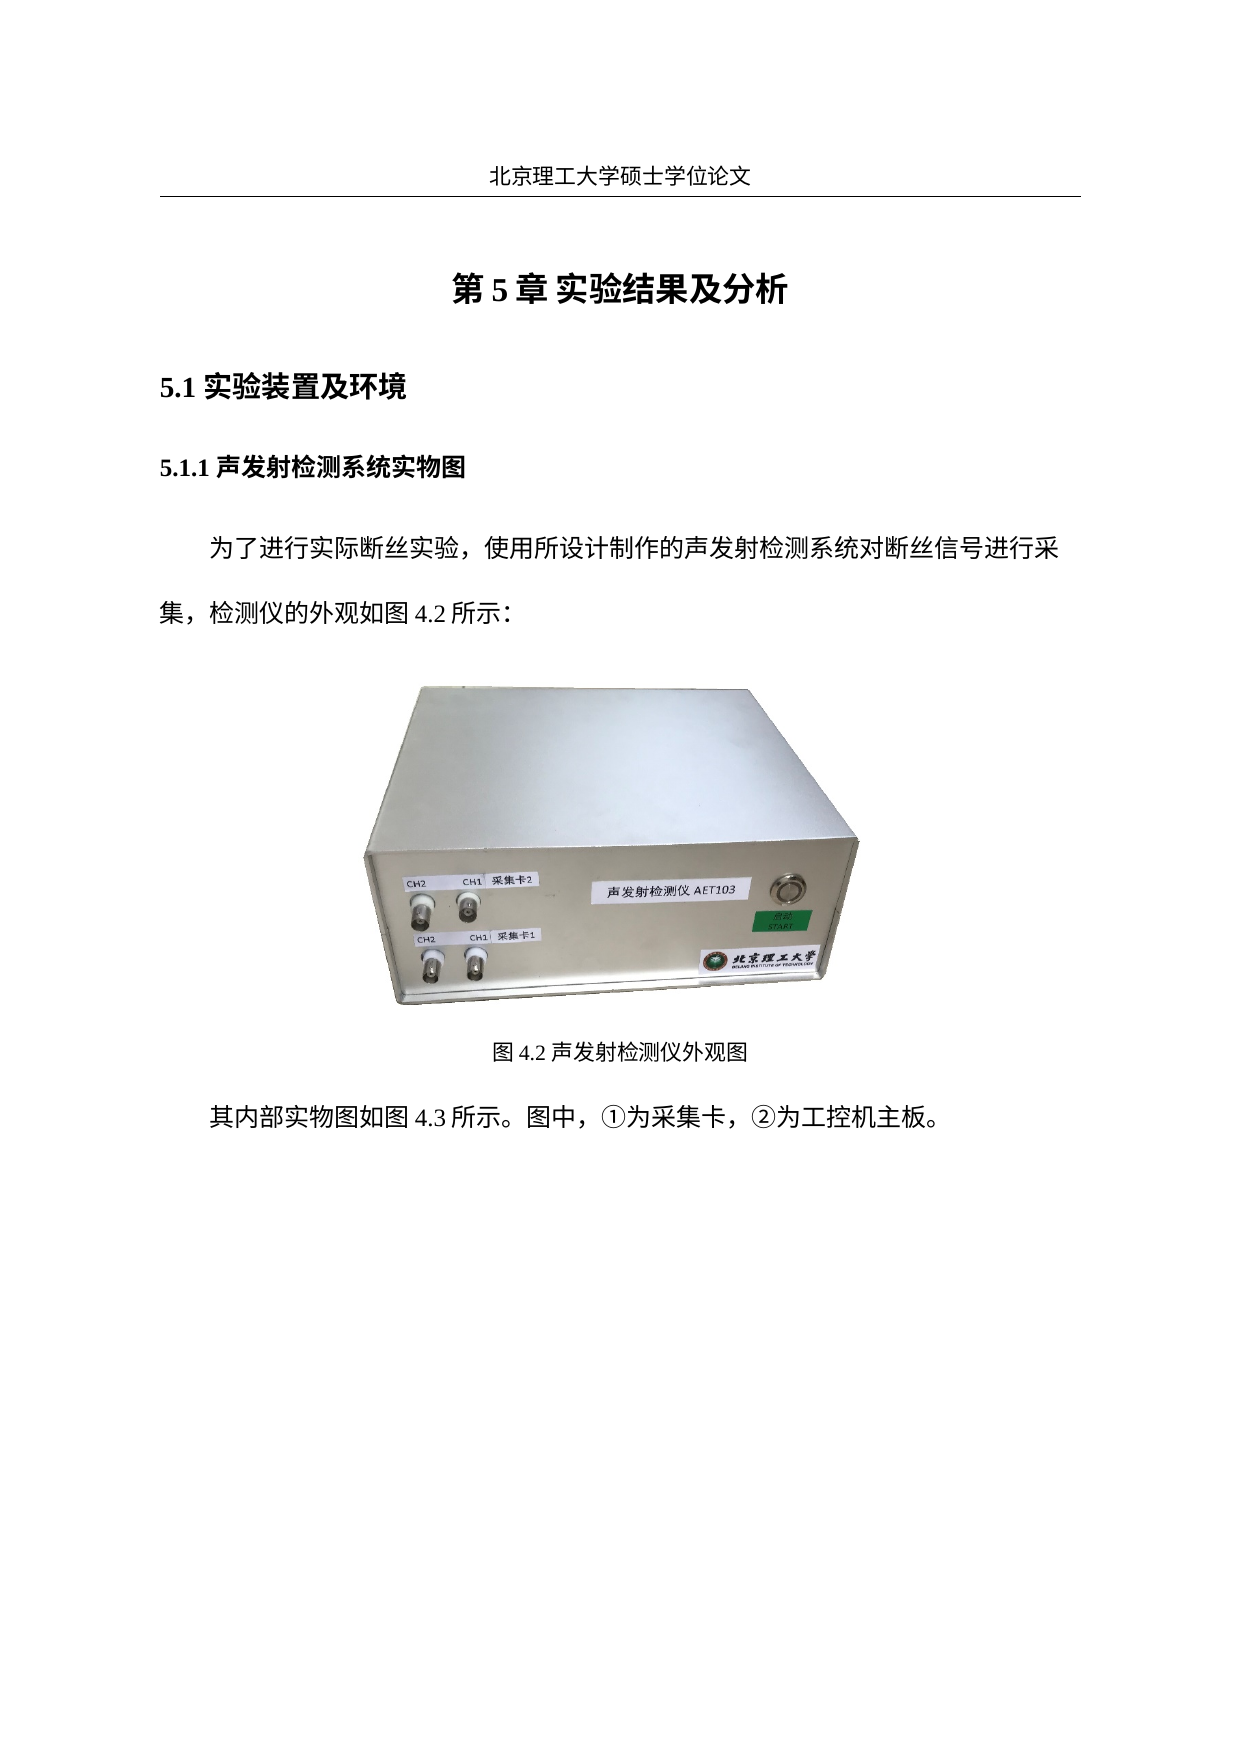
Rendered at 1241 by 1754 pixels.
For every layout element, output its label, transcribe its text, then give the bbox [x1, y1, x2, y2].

text 5.1 实验装置及环境 [159, 352, 1081, 417]
text 5.1.1 声发射检测系统实物图 [159, 433, 1081, 498]
picture [347, 660, 893, 1014]
text 图4.2 声发射检测仪外观图 [159, 1034, 1081, 1067]
text 其内部实物图如图4.3所示。图中，①为采集卡，②为工控机主板。 [159, 1083, 1081, 1148]
text 为了进行实际断丝实验，使用所设计制作的声发射检测系统对断丝信号进行采集，检测仪的外观如图4.2所示： [159, 514, 1081, 644]
text 第5章 实验结果及分析 [159, 254, 1081, 319]
